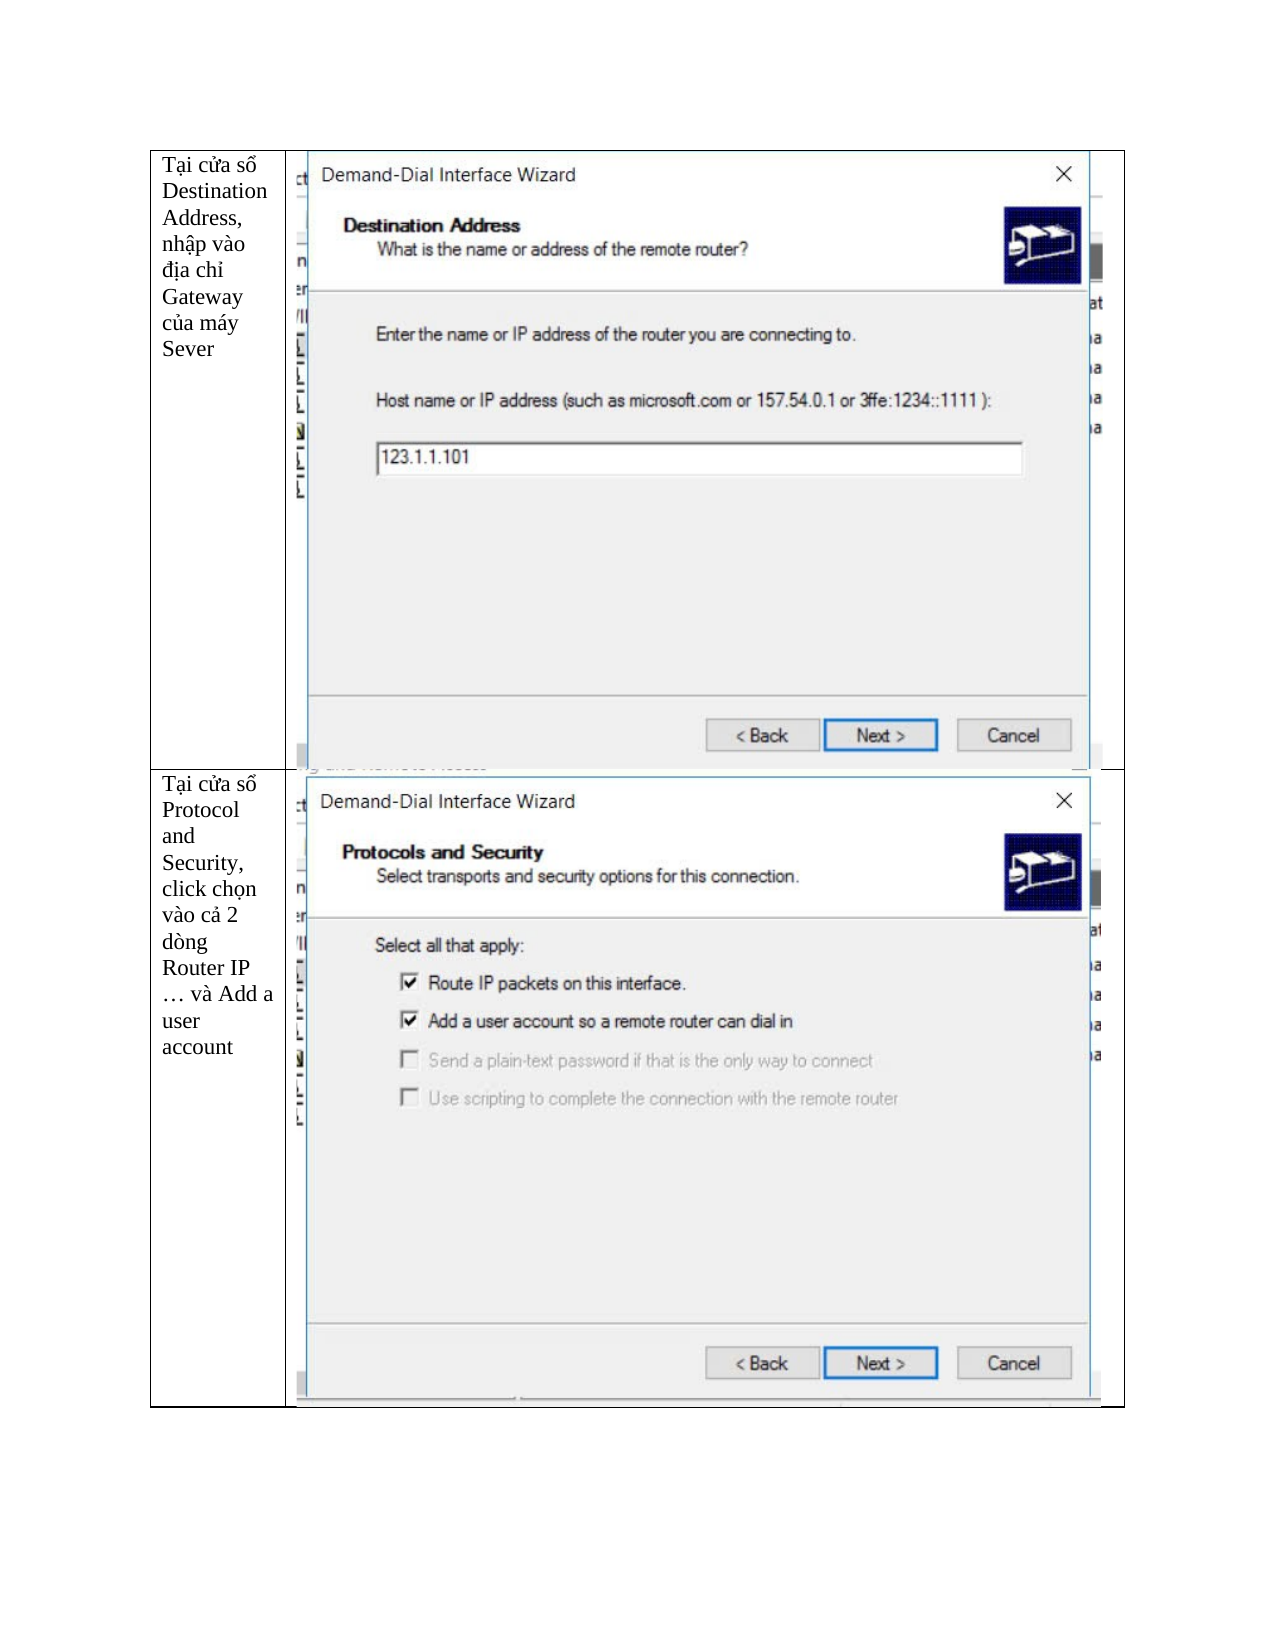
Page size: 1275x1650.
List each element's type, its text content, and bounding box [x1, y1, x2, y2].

picture [296, 151, 1103, 1407]
table_cell [1103, 151, 1124, 768]
table_cell [1101, 770, 1124, 1406]
table_cell Tại cửa sổ Protocol and Security, click chọn vào cả 2 dòng Router IP … và Add a user account [151, 770, 285, 1406]
table_cell Tại cửa sổ Destination Address, nhập vào địa chỉ Gateway của máy Sever [151, 151, 285, 768]
table_cell [286, 770, 296, 1406]
table_cell [286, 151, 296, 768]
